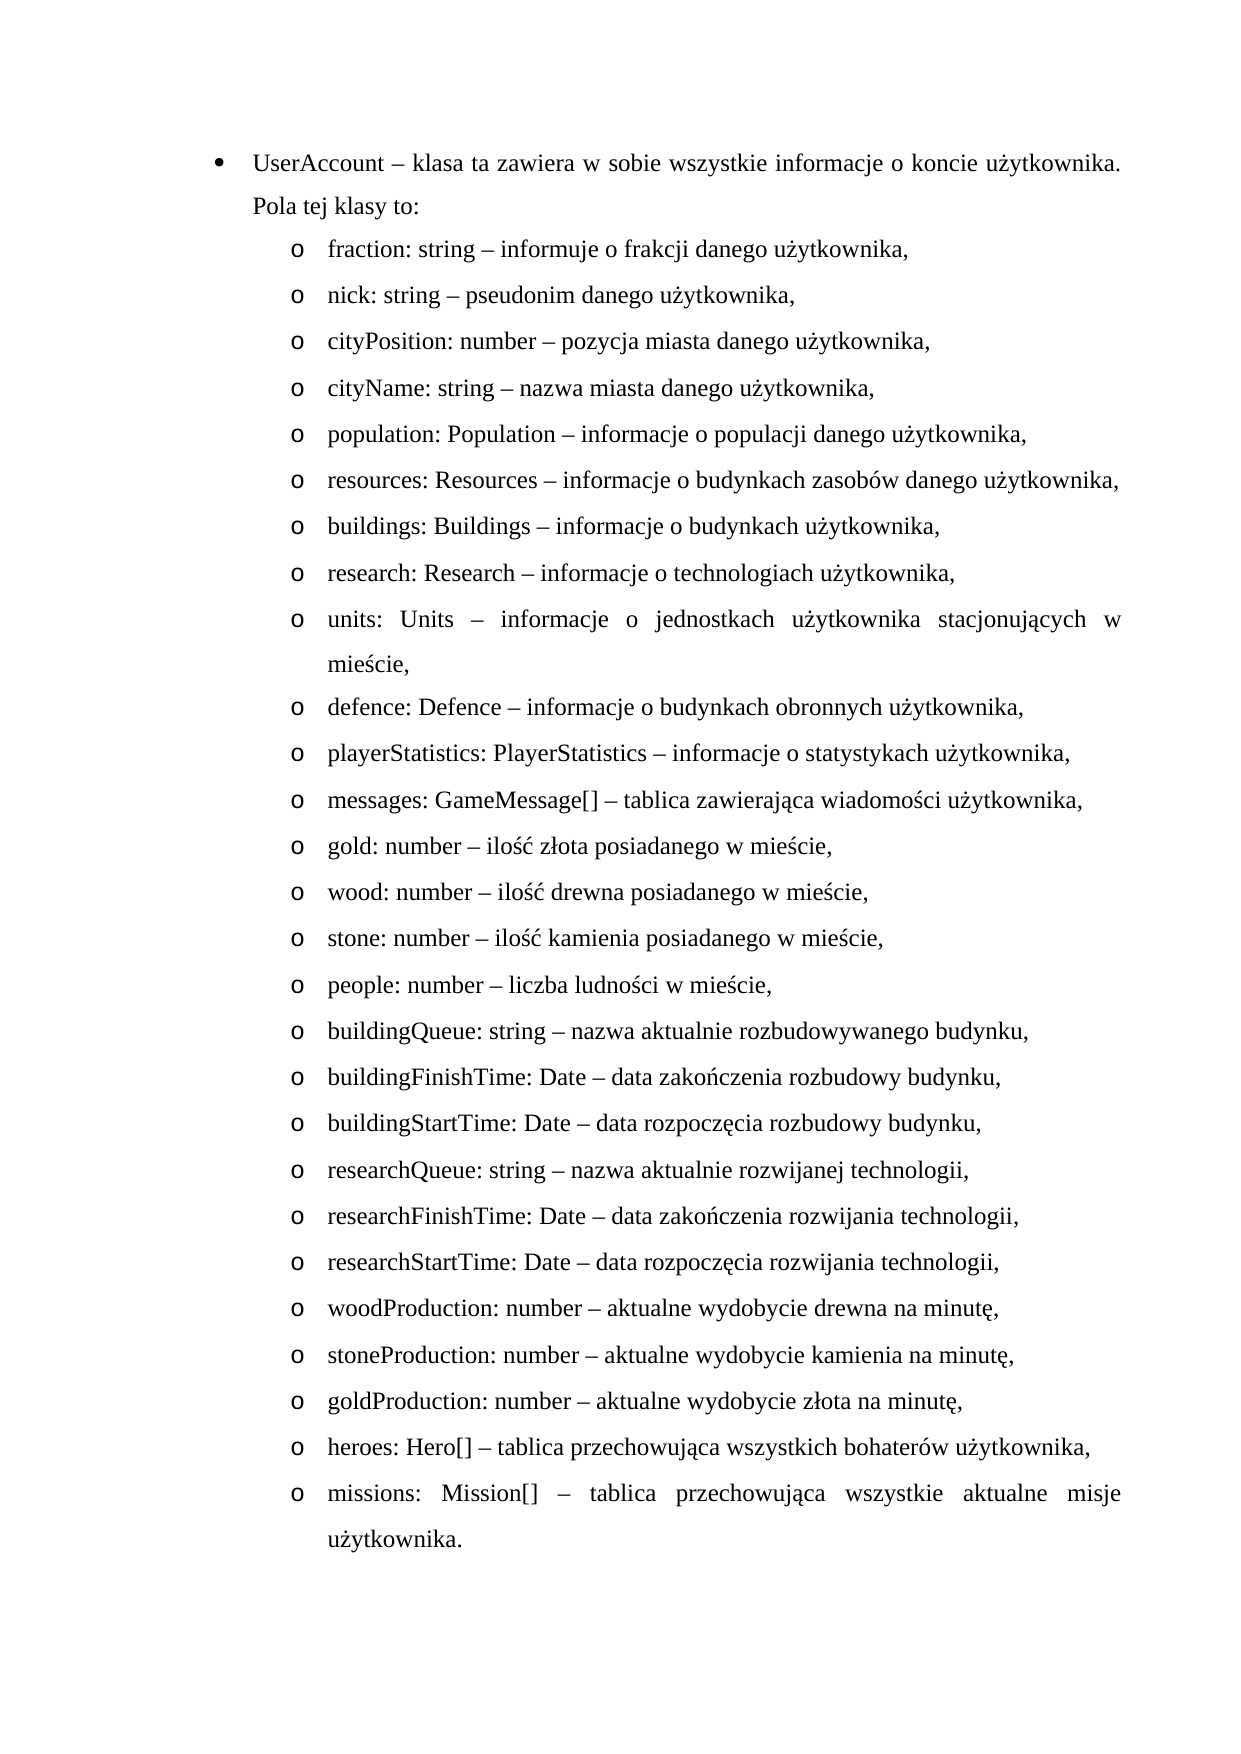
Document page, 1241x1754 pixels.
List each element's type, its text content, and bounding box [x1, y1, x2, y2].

list buildings: Buildings – informacje o budynkach użytkownika, [290, 511, 1122, 542]
list buildingQueue: string – nazwa aktualnie rozbudowywanego budynku, [290, 1016, 1122, 1047]
list buildingStartTime: Date – data rozpoczęcia rozbudowy budynku, [290, 1108, 1122, 1139]
list cityName: string – nazwa miasta danego użytkownika, [290, 373, 1122, 403]
list cityPosition: number – pozycja miasta danego użytkownika, [290, 326, 1122, 357]
list stone: number – ilość kamienia posiadanego w mieście, [290, 923, 1122, 954]
list researchFinishTime: Date – data zakończenia rozwijania technologii, [290, 1201, 1122, 1232]
list wood: number – ilość drewna posiadanego w mieście, [290, 877, 1122, 908]
list population: Population – informacje o populacji danego użytkownika, [290, 419, 1122, 450]
list playerStatistics: PlayerStatistics – informacje o statystykach użytkownika, [290, 738, 1122, 769]
list buildingFinishTime: Date – data zakończenia rozbudowy budynku, [290, 1062, 1122, 1093]
list nick: string – pseudonim danego użytkownika, [290, 280, 1122, 311]
list research: Research – informacje o technologiach użytkownika, [290, 558, 1122, 588]
list researchQueue: string – nazwa aktualnie rozwijanej technologii, [290, 1155, 1122, 1186]
list resources: Resources – informacje o budynkach zasobów danego użytkownika, [290, 465, 1122, 496]
list stoneProduction: number – aktualne wydobycie kamienia na minutę, [290, 1340, 1122, 1371]
list defence: Defence – informacje o budynkach obronnych użytkownika, [290, 692, 1122, 723]
list fraction: string – informuje o frakcji danego użytkownika, [290, 234, 1122, 265]
list people: number – liczba ludności w mieście, [290, 970, 1122, 1001]
list researchStartTime: Date – data rozpoczęcia rozwijania technologii, [290, 1247, 1122, 1278]
list UserAccount – klasa ta zawiera w sobie wszystkie informacje o koncie użytkownika. Pola tej klasy to: [215, 148, 1122, 219]
list gold: number – ilość złota posiadanego w mieście, [290, 831, 1122, 862]
list goldProduction: number – aktualne wydobycie złota na minutę, [290, 1386, 1122, 1417]
list units: Units – informacje o jednostkach użytkownika stacjonujących w mieście, [290, 604, 1122, 678]
list heroes: Hero[] – tablica przechowująca wszystkich bohaterów użytkownika, [290, 1432, 1122, 1463]
list missions: Mission[] – tablica przechowująca wszystkie aktualne misje użytkownika. [290, 1478, 1122, 1552]
list messages: GameMessage[] – tablica zawierająca wiadomości użytkownika, [290, 785, 1122, 816]
list woodProduction: number – aktualne wydobycie drewna na minutę, [290, 1293, 1122, 1324]
